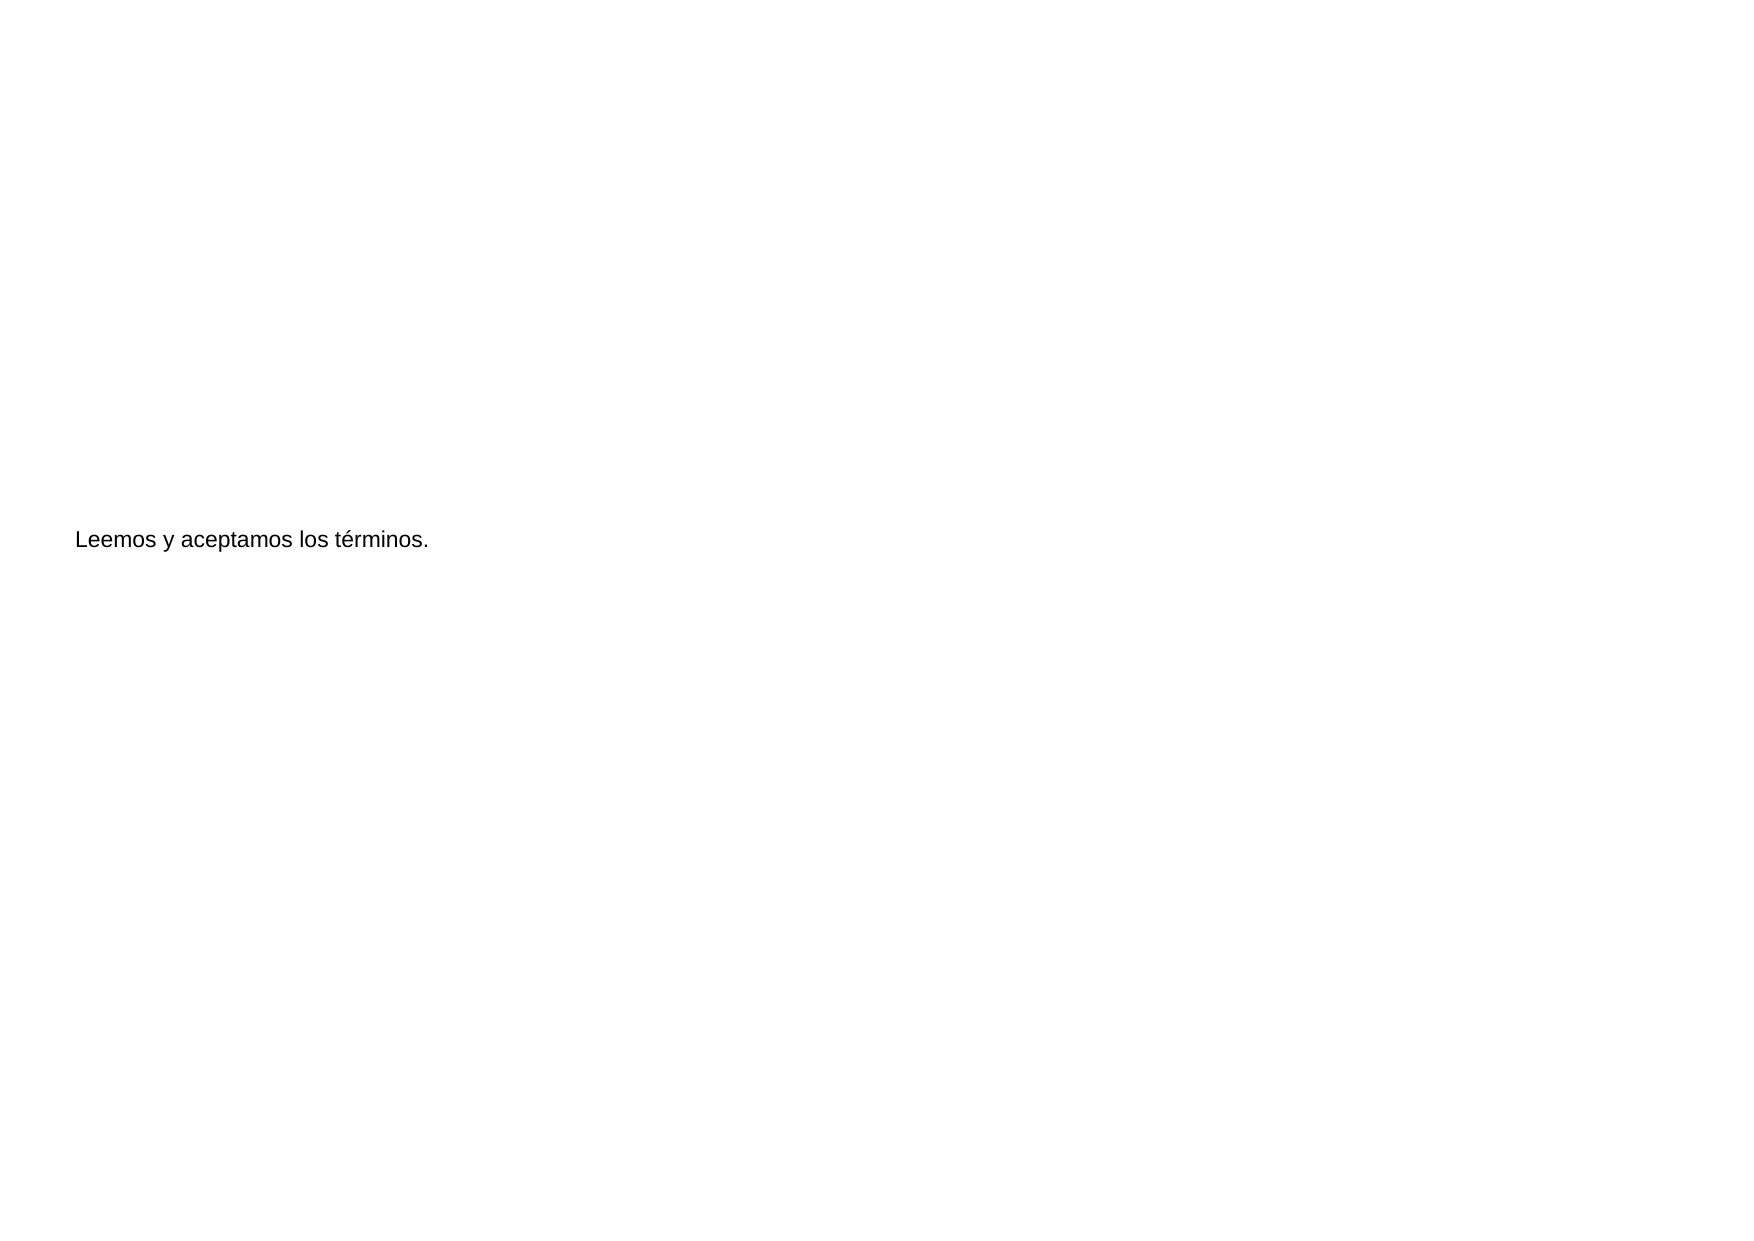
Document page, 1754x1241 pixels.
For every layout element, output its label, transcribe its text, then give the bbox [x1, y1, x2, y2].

text Leemos y aceptamos los términos. [75, 526, 1679, 552]
